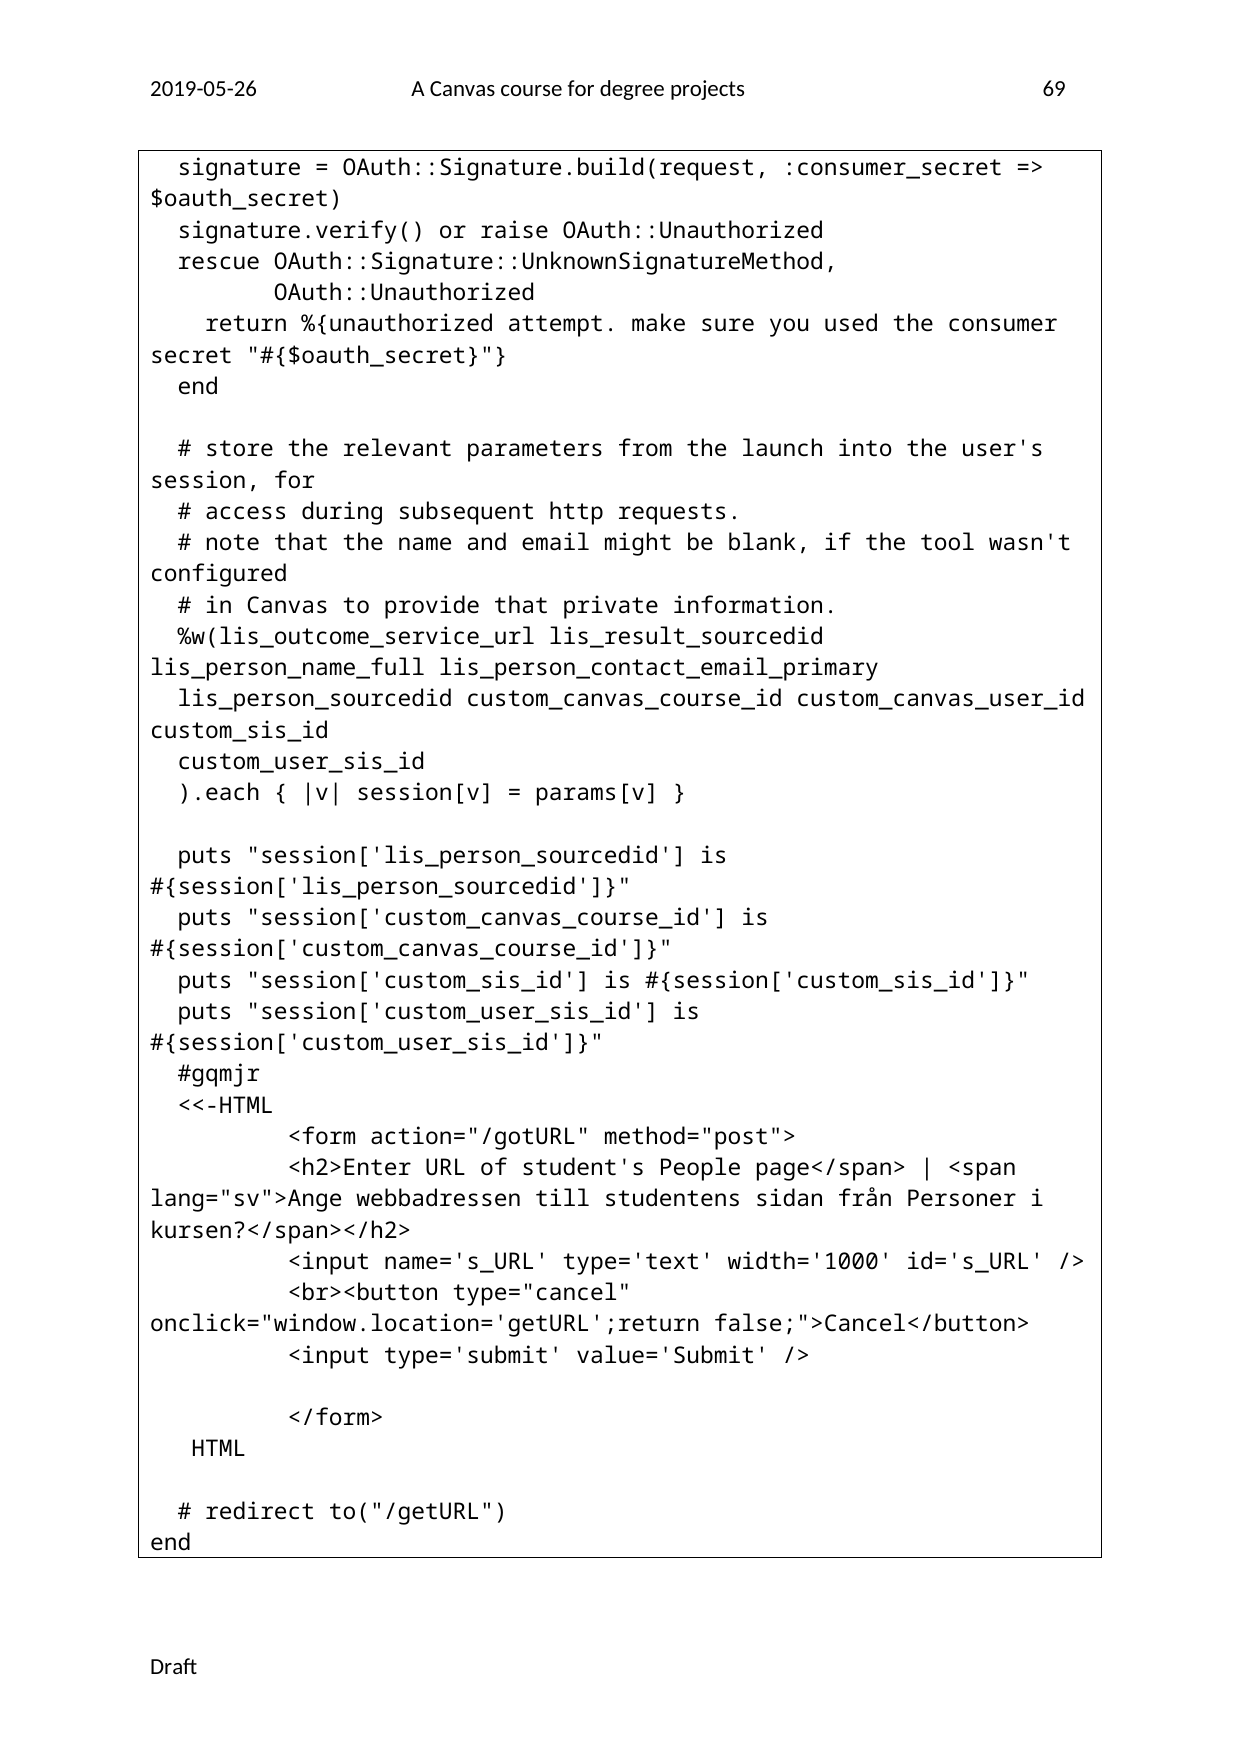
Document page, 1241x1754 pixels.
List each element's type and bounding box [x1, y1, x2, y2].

table_header [139, 151, 1101, 1557]
